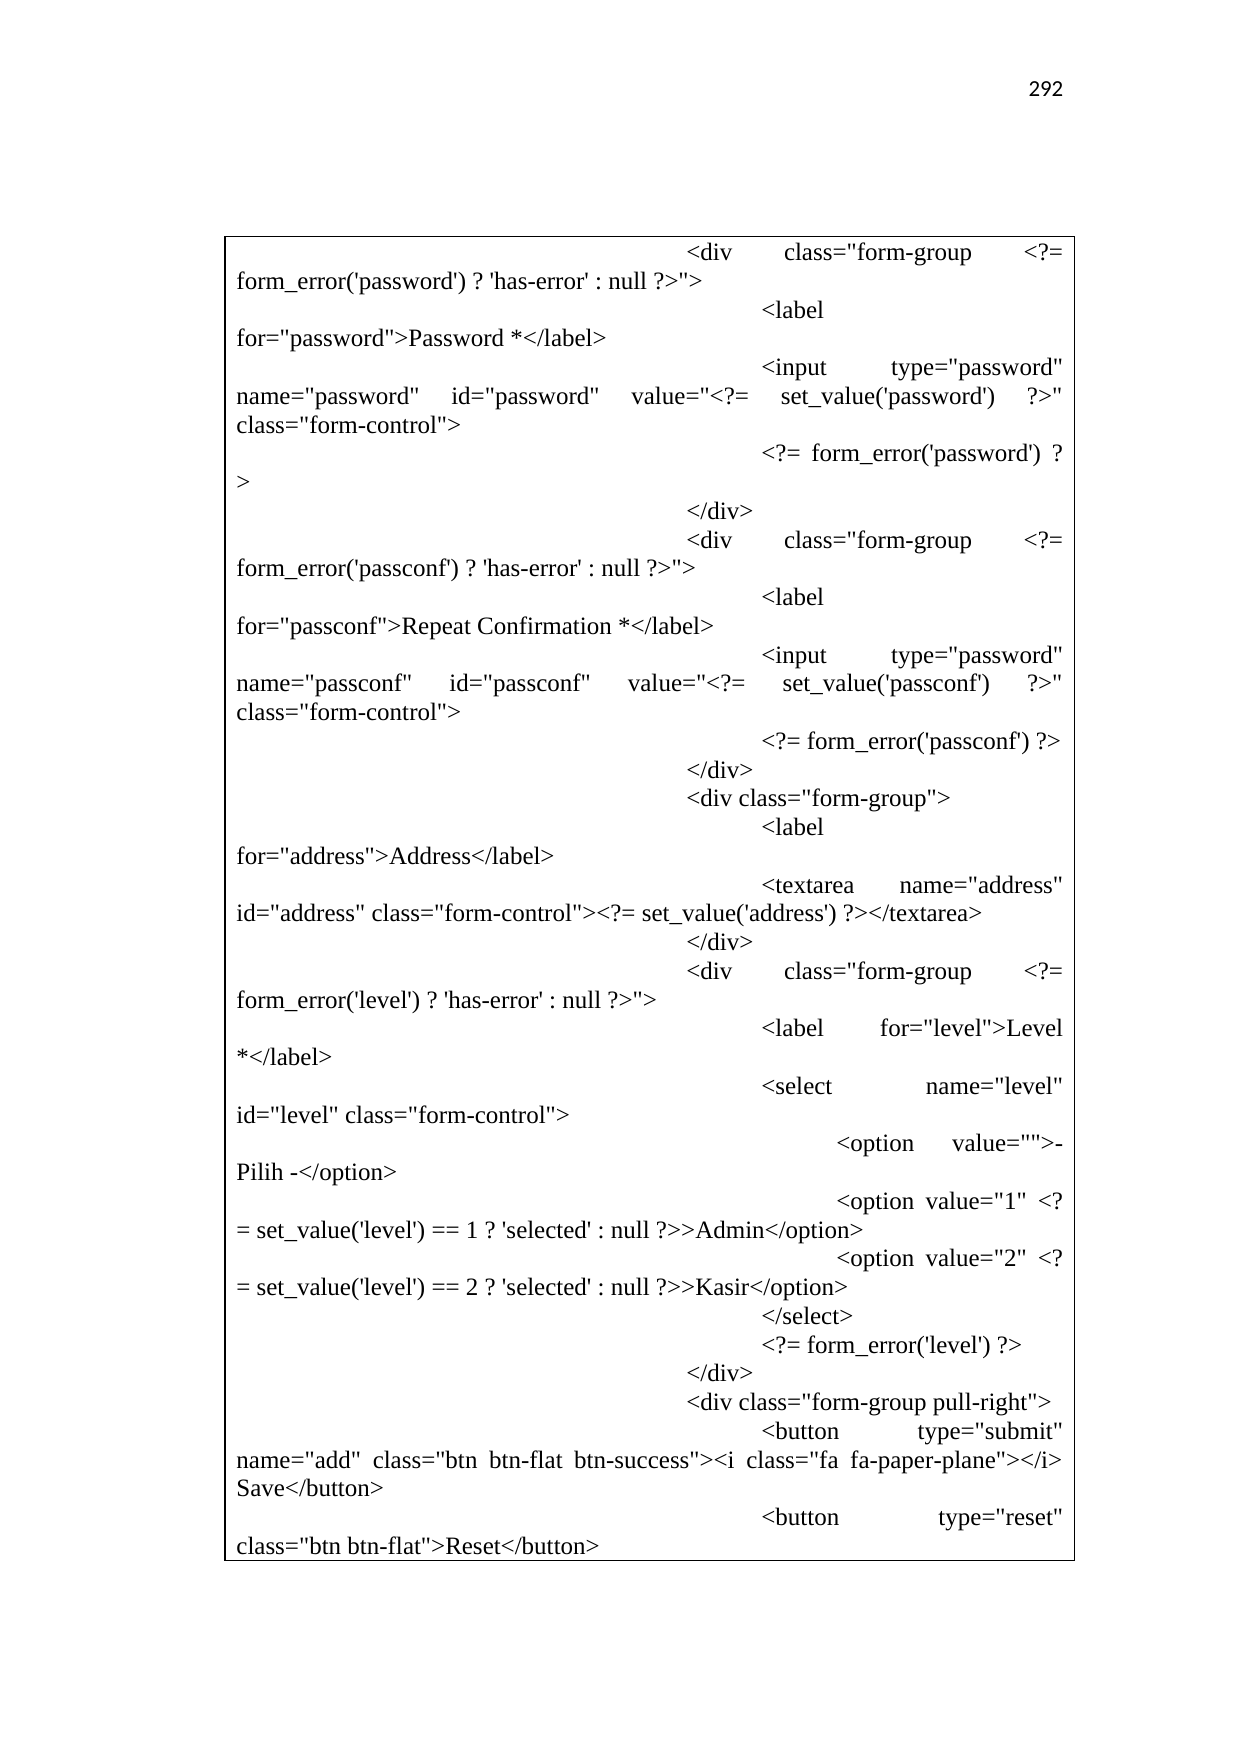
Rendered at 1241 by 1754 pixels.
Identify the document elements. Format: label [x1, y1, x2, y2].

table_cell [226, 237, 1074, 1560]
